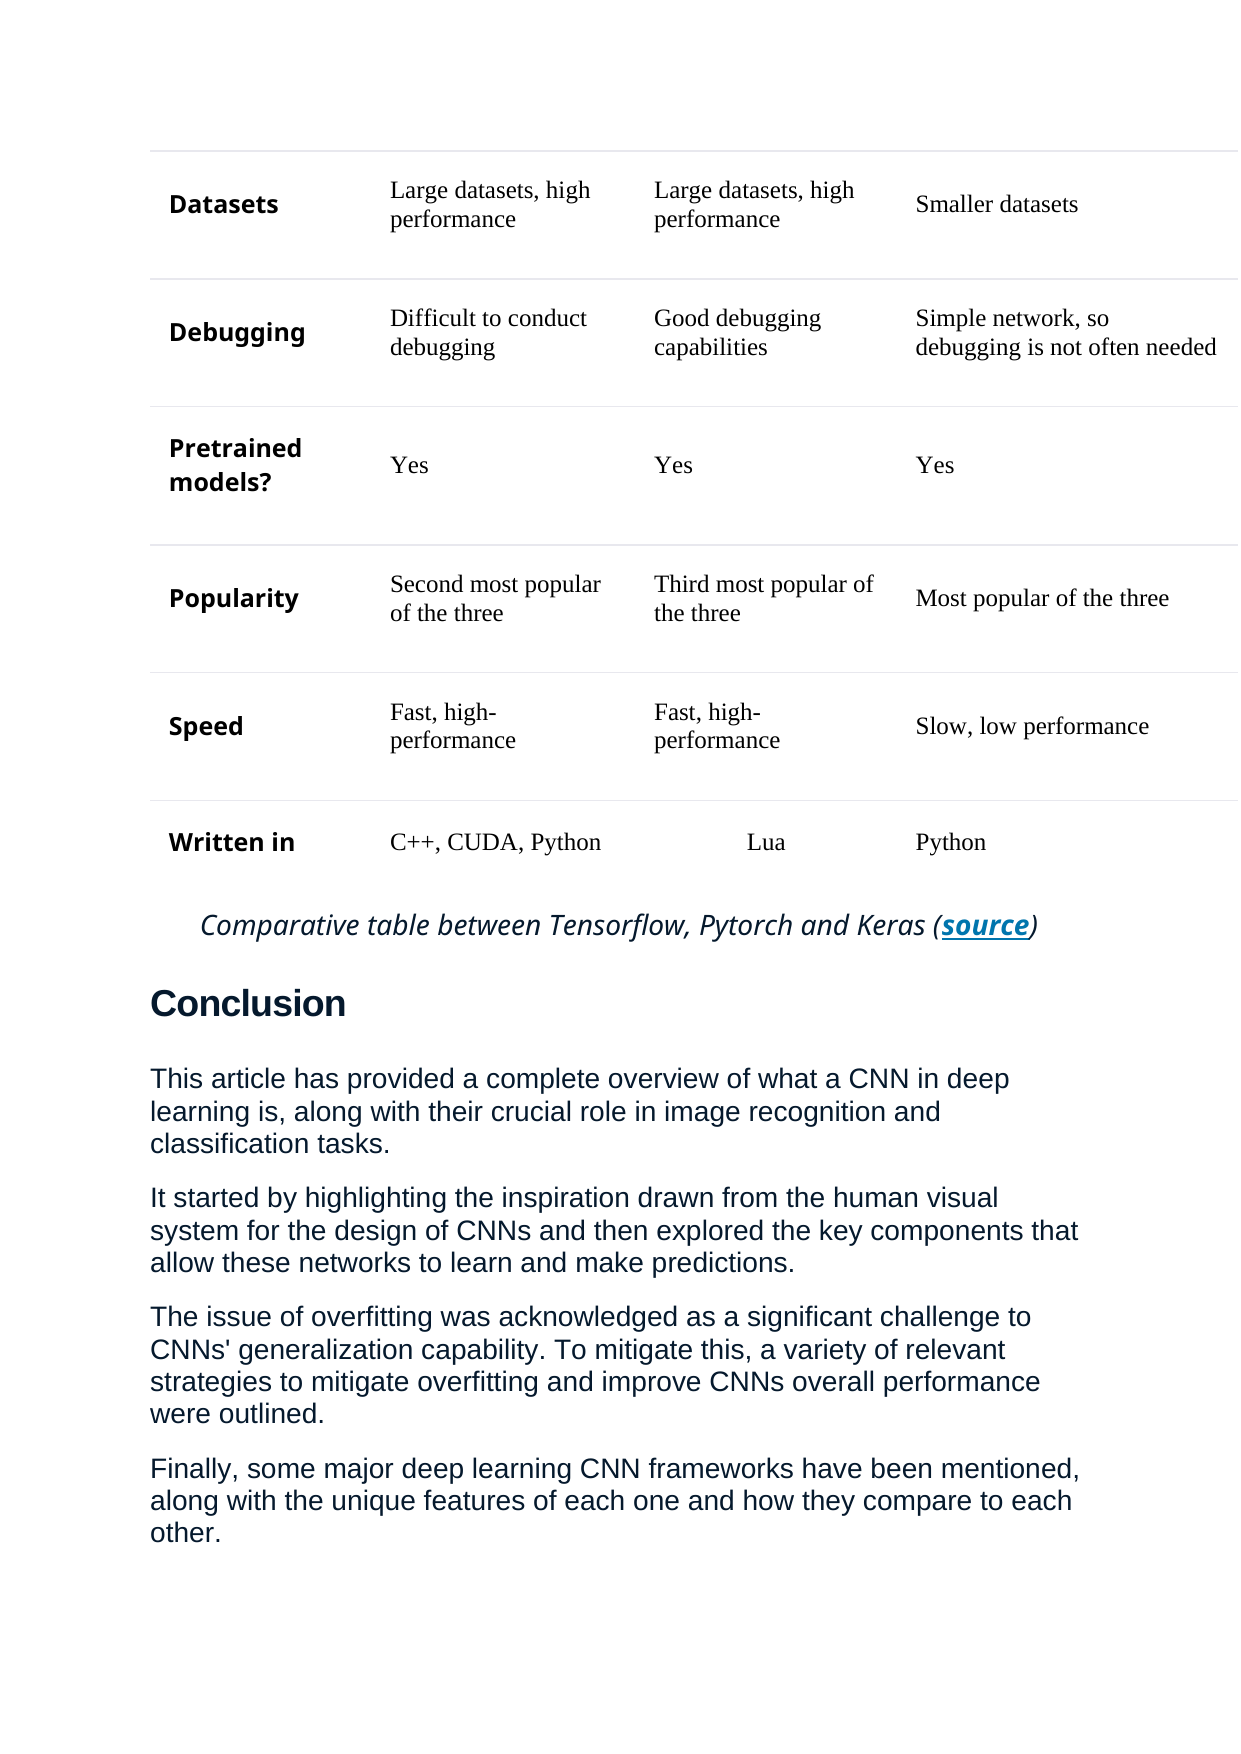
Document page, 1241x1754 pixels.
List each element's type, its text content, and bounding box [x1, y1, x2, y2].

table_cell Second most popular of the three [371, 546, 635, 672]
text It started by highlighting the inspiration drawn from the human visual system for the design of CNNs and then explored the key components that allow these networks to learn and make predictions. [150, 1181, 1090, 1278]
table_cell Large datasets, high performance [371, 152, 635, 278]
table_cell Difficult to conduct debugging [371, 280, 635, 406]
table_cell Most popular of the three [897, 546, 1237, 672]
table_cell Fast, high-performance [635, 673, 897, 800]
table_cell Smaller datasets [897, 152, 1237, 278]
text Conclusion [150, 981, 1090, 1024]
table_cell Speed [150, 673, 371, 800]
text Comparative table between Tensorflow, Pytorch and Keras (source) [150, 906, 1090, 944]
table_cell Lua [635, 801, 897, 904]
table_cell Third most popular of the three [635, 546, 897, 672]
table_cell Pretrained models? [150, 407, 371, 544]
table_cell Yes [897, 407, 1237, 544]
table_cell Good debugging capabilities [635, 280, 897, 406]
table_cell Large datasets, high performance [635, 152, 897, 278]
table_cell Slow, low performance [897, 673, 1237, 800]
table_cell C++, CUDA, Python [371, 801, 635, 904]
table_cell Fast, high-performance [371, 673, 635, 800]
text Finally, some major deep learning CNN frameworks have been mentioned, along with the unique features of each one and how they compare to each other. [150, 1452, 1090, 1549]
text The issue of overfitting was acknowledged as a significant challenge to CNNs' generalization capability. To mitigate this, a variety of relevant strategies to mitigate overfitting and improve CNNs overall performance were outlined. [150, 1300, 1090, 1430]
table_cell Python [897, 801, 1237, 904]
table_cell Simple network, so debugging is not often needed [897, 280, 1237, 406]
table_cell Yes [635, 407, 897, 544]
table_cell Datasets [150, 152, 371, 278]
table_cell Popularity [150, 546, 371, 672]
table_cell Yes [371, 407, 635, 544]
table_cell Debugging [150, 280, 371, 406]
text This article has provided a complete overview of what a CNN in deep learning is, along with their crucial role in image recognition and classification tasks. [150, 1062, 1090, 1159]
table_cell Written in [150, 801, 371, 904]
